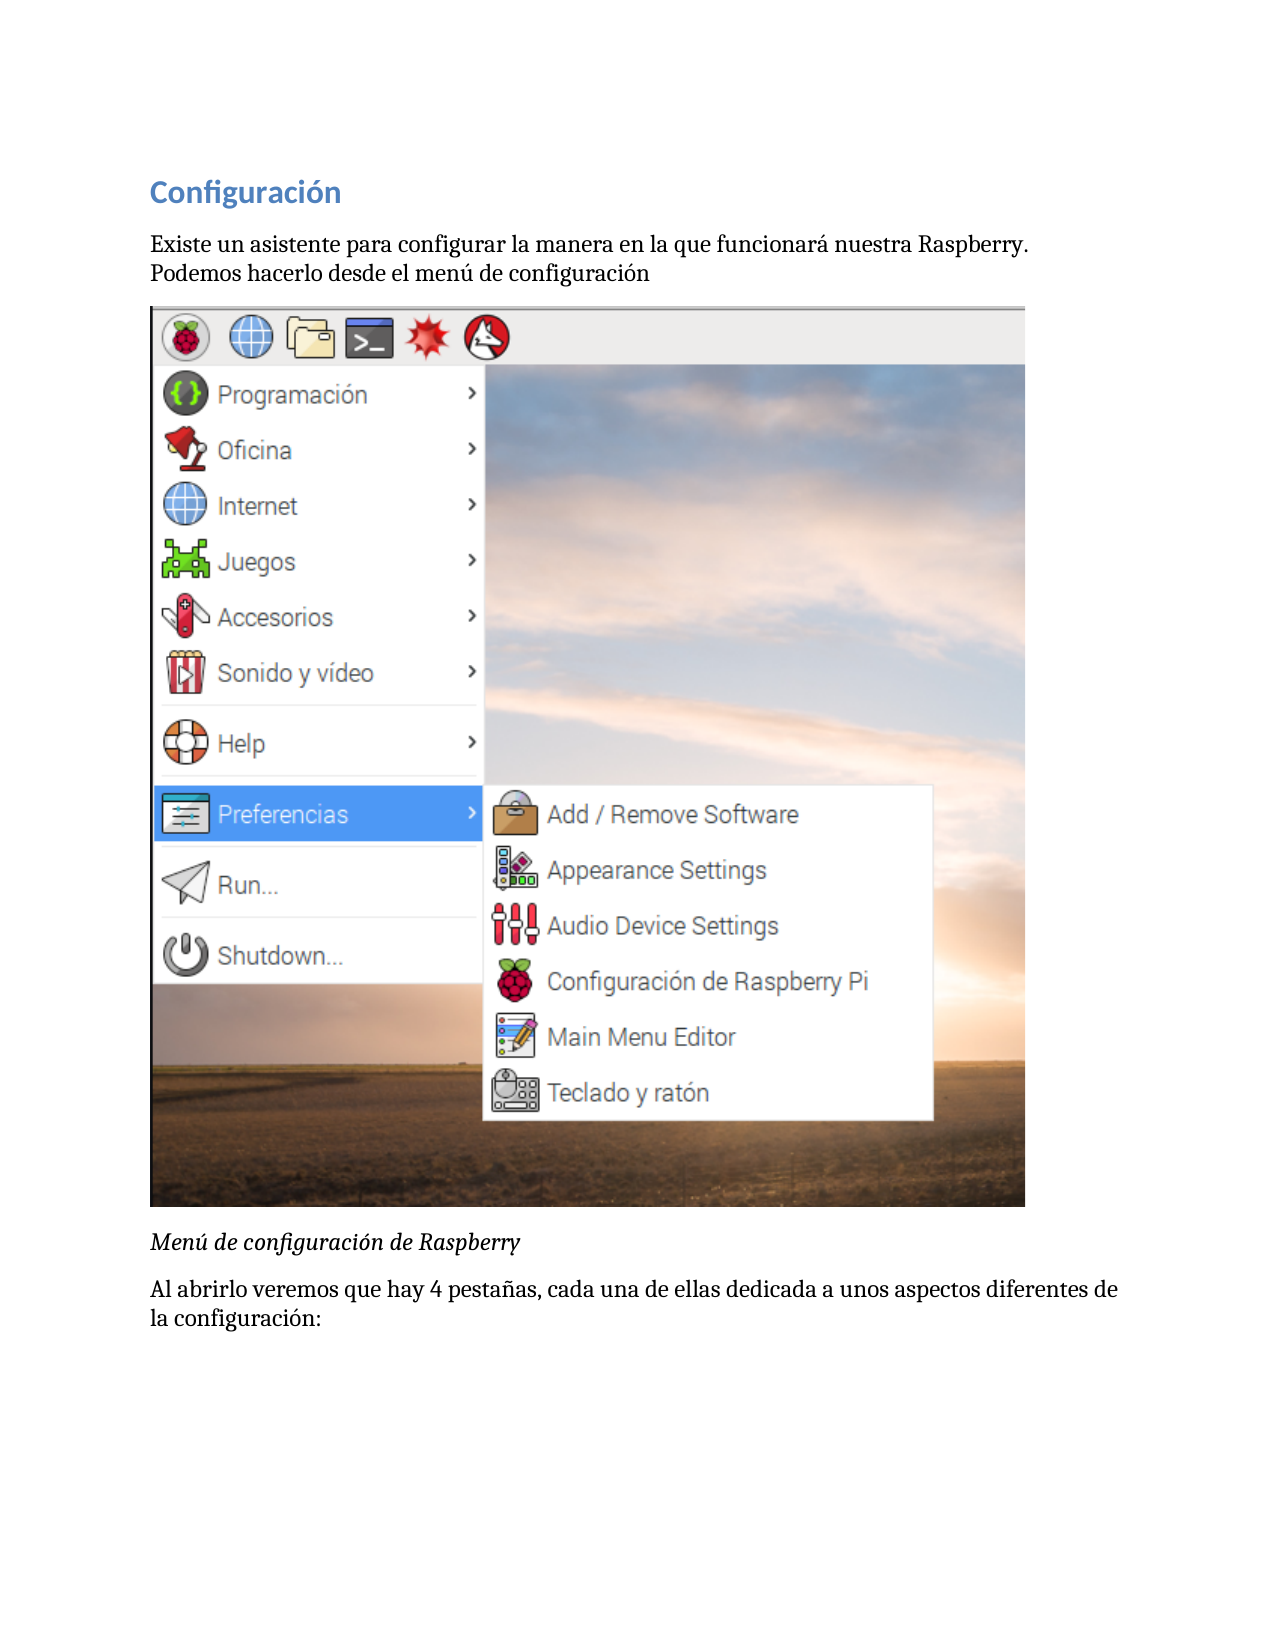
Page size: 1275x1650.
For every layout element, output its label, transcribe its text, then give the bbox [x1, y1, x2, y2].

text Menú de configuración de Raspberry [150, 1228, 1125, 1257]
picture [150, 306, 1025, 1207]
text Existe un asistente para configurar la manera en la que funcionará nuestra Raspberry. Podemos hacerlo desde el menú de configuración [150, 230, 1125, 288]
text Al abrirlo veremos que hay 4 pestañas, cada una de ellas dedicada a unos aspectos diferentes de la configuración: [150, 1275, 1125, 1333]
subtitle Configuración [150, 171, 1125, 212]
